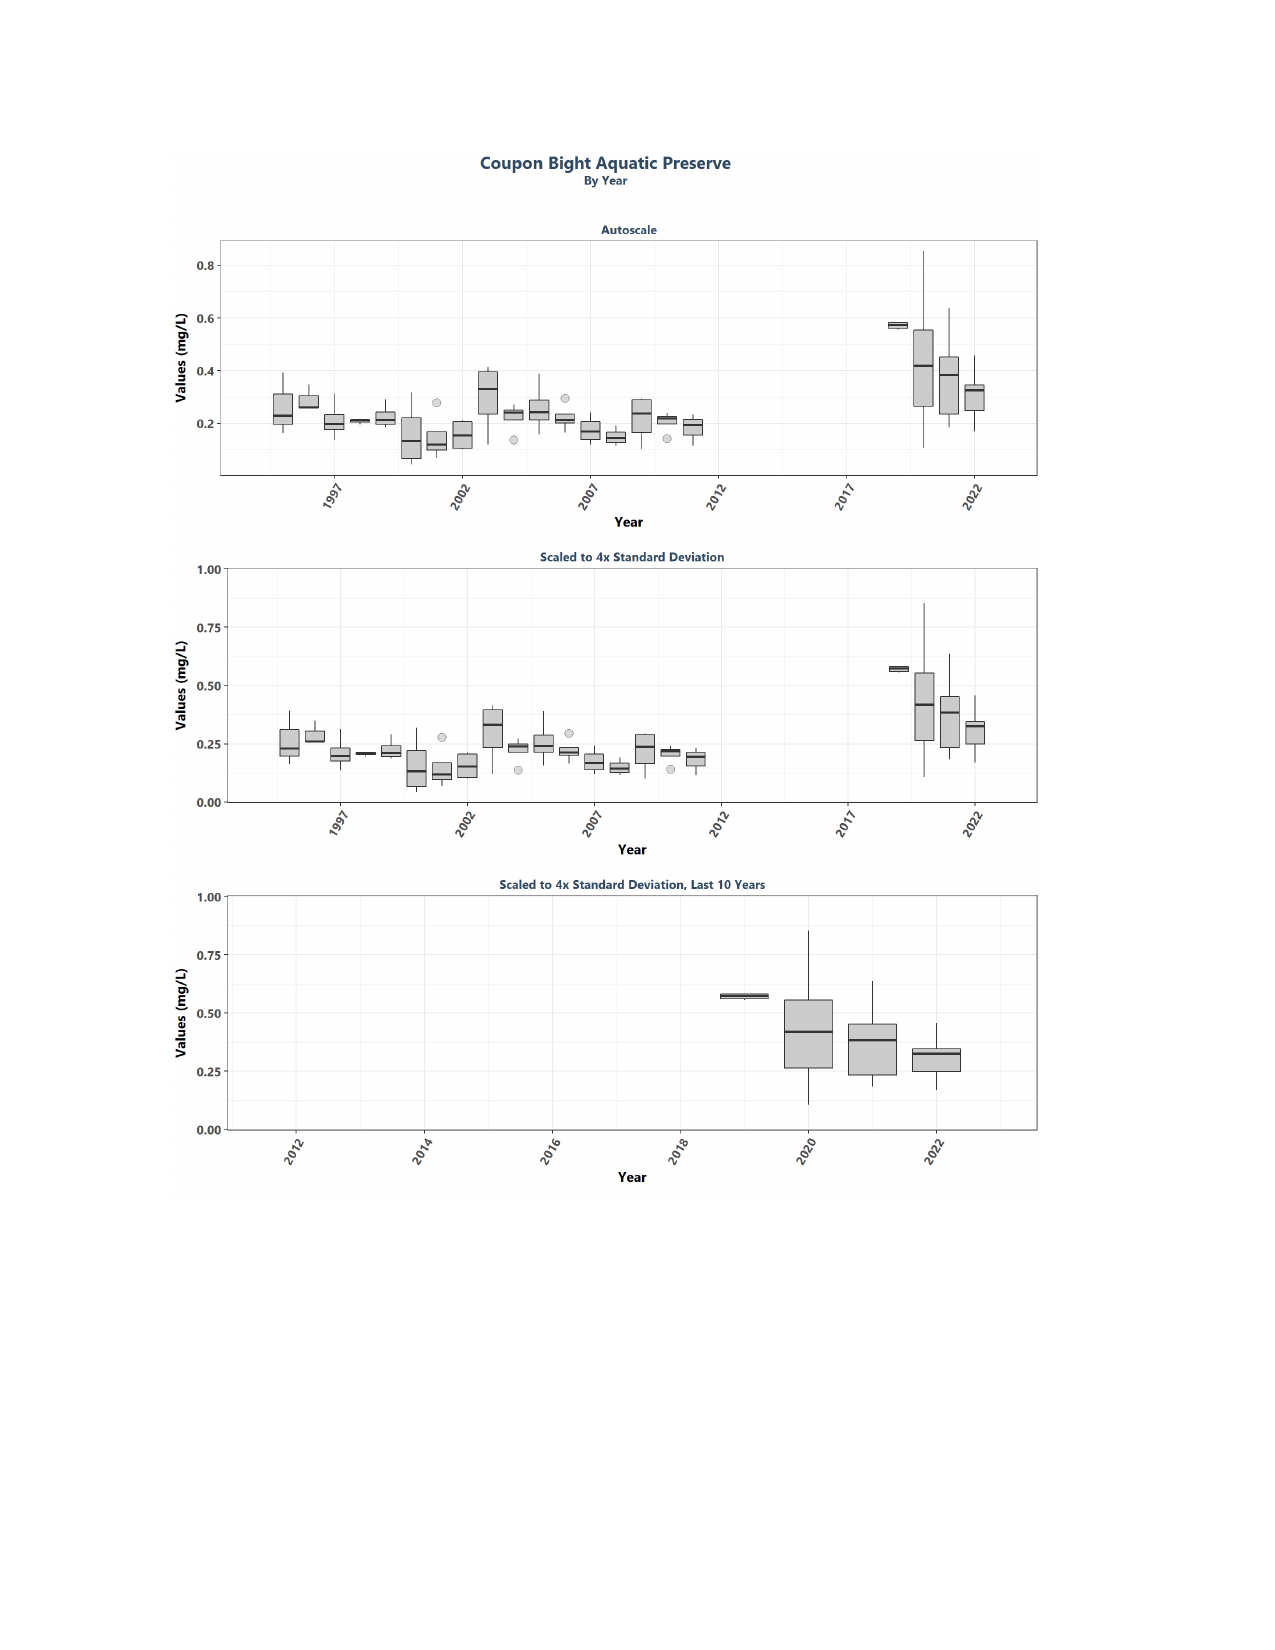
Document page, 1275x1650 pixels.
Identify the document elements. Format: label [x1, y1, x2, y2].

picture [168, 150, 1044, 1200]
